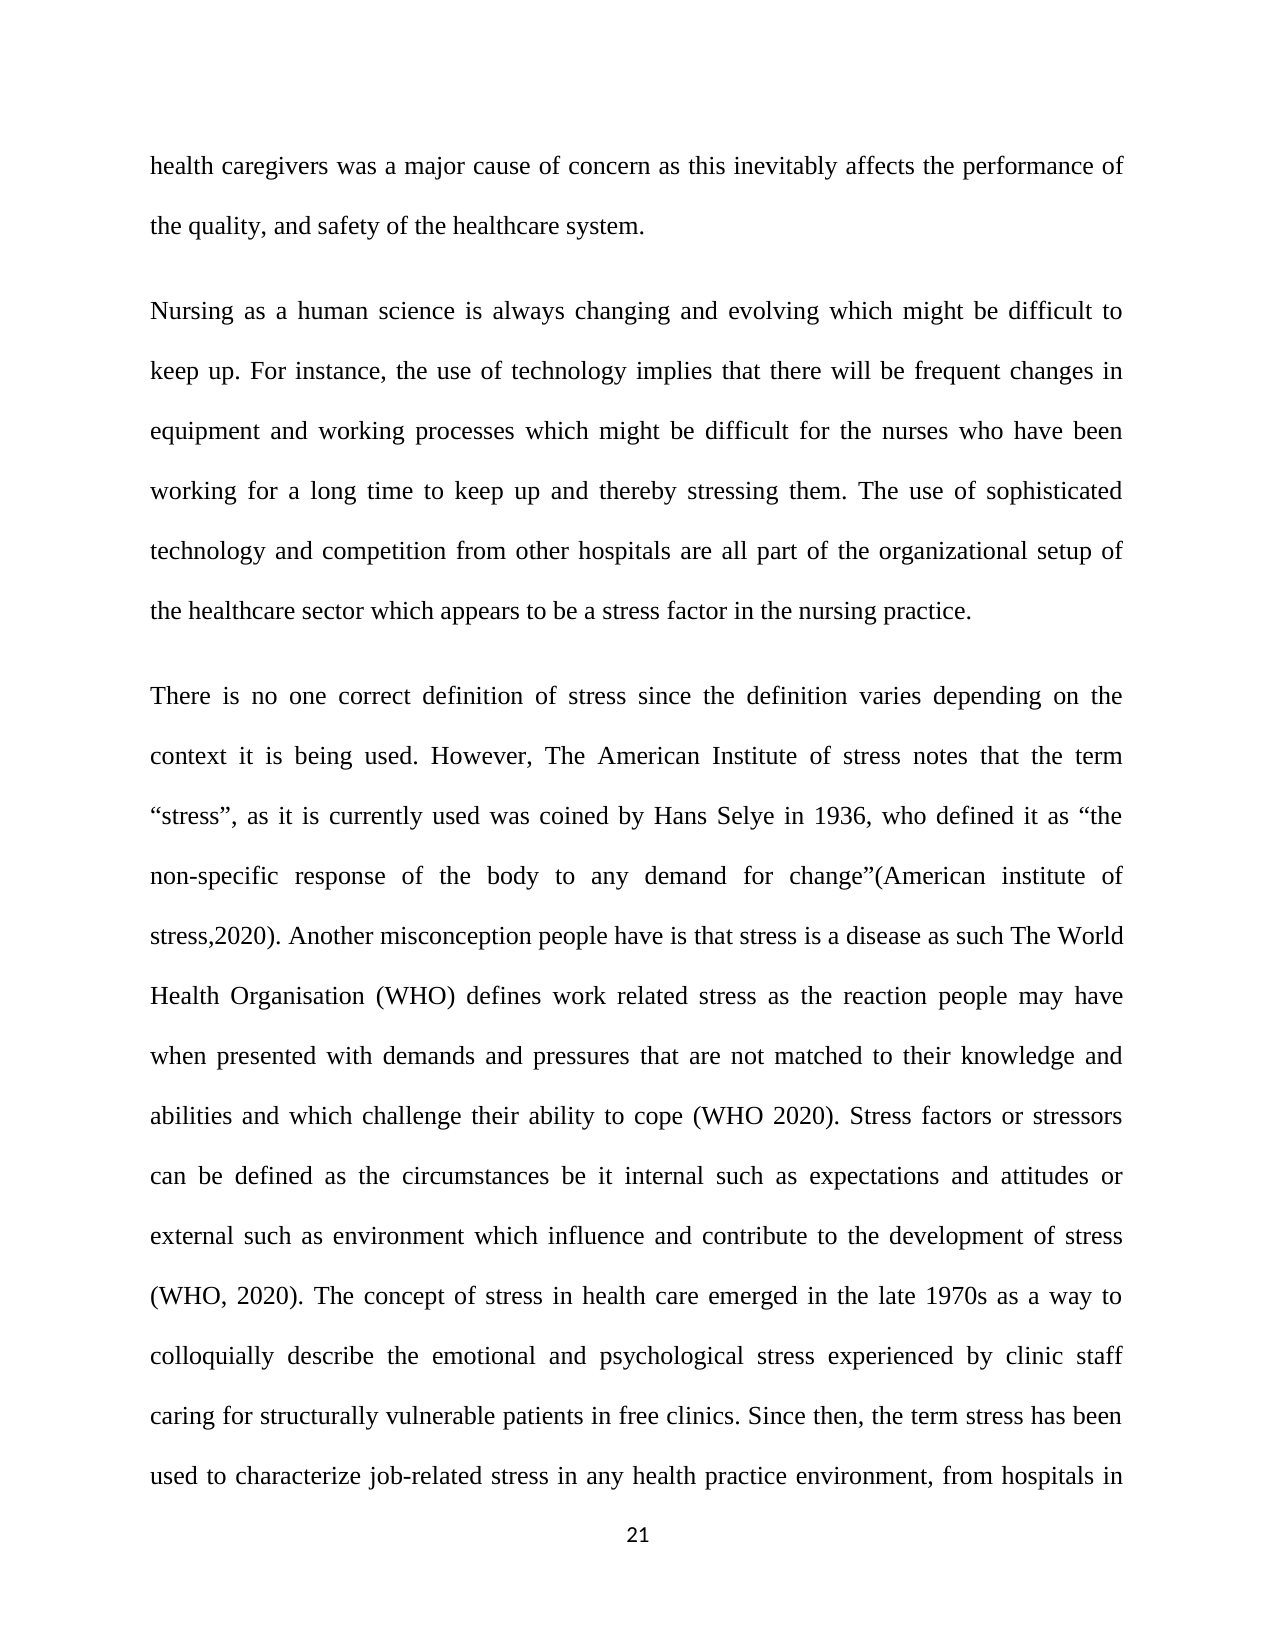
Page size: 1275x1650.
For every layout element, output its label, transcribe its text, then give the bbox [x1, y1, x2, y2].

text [150, 680, 1125, 1490]
text Nursing as a human science is always changing and evolving which might be difficult to keep up. For instance, the use of technology implies that there will be frequent changes in equipment and working processes which might be difficult for the nurses who have been working for a long time to keep up and thereby stressing them. The use of sophisticated technology and competition from other hospitals are all part of the organizational setup of the healthcare sector which appears to be a stress factor in the nursing practice. [150, 295, 1125, 625]
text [150, 150, 1125, 240]
